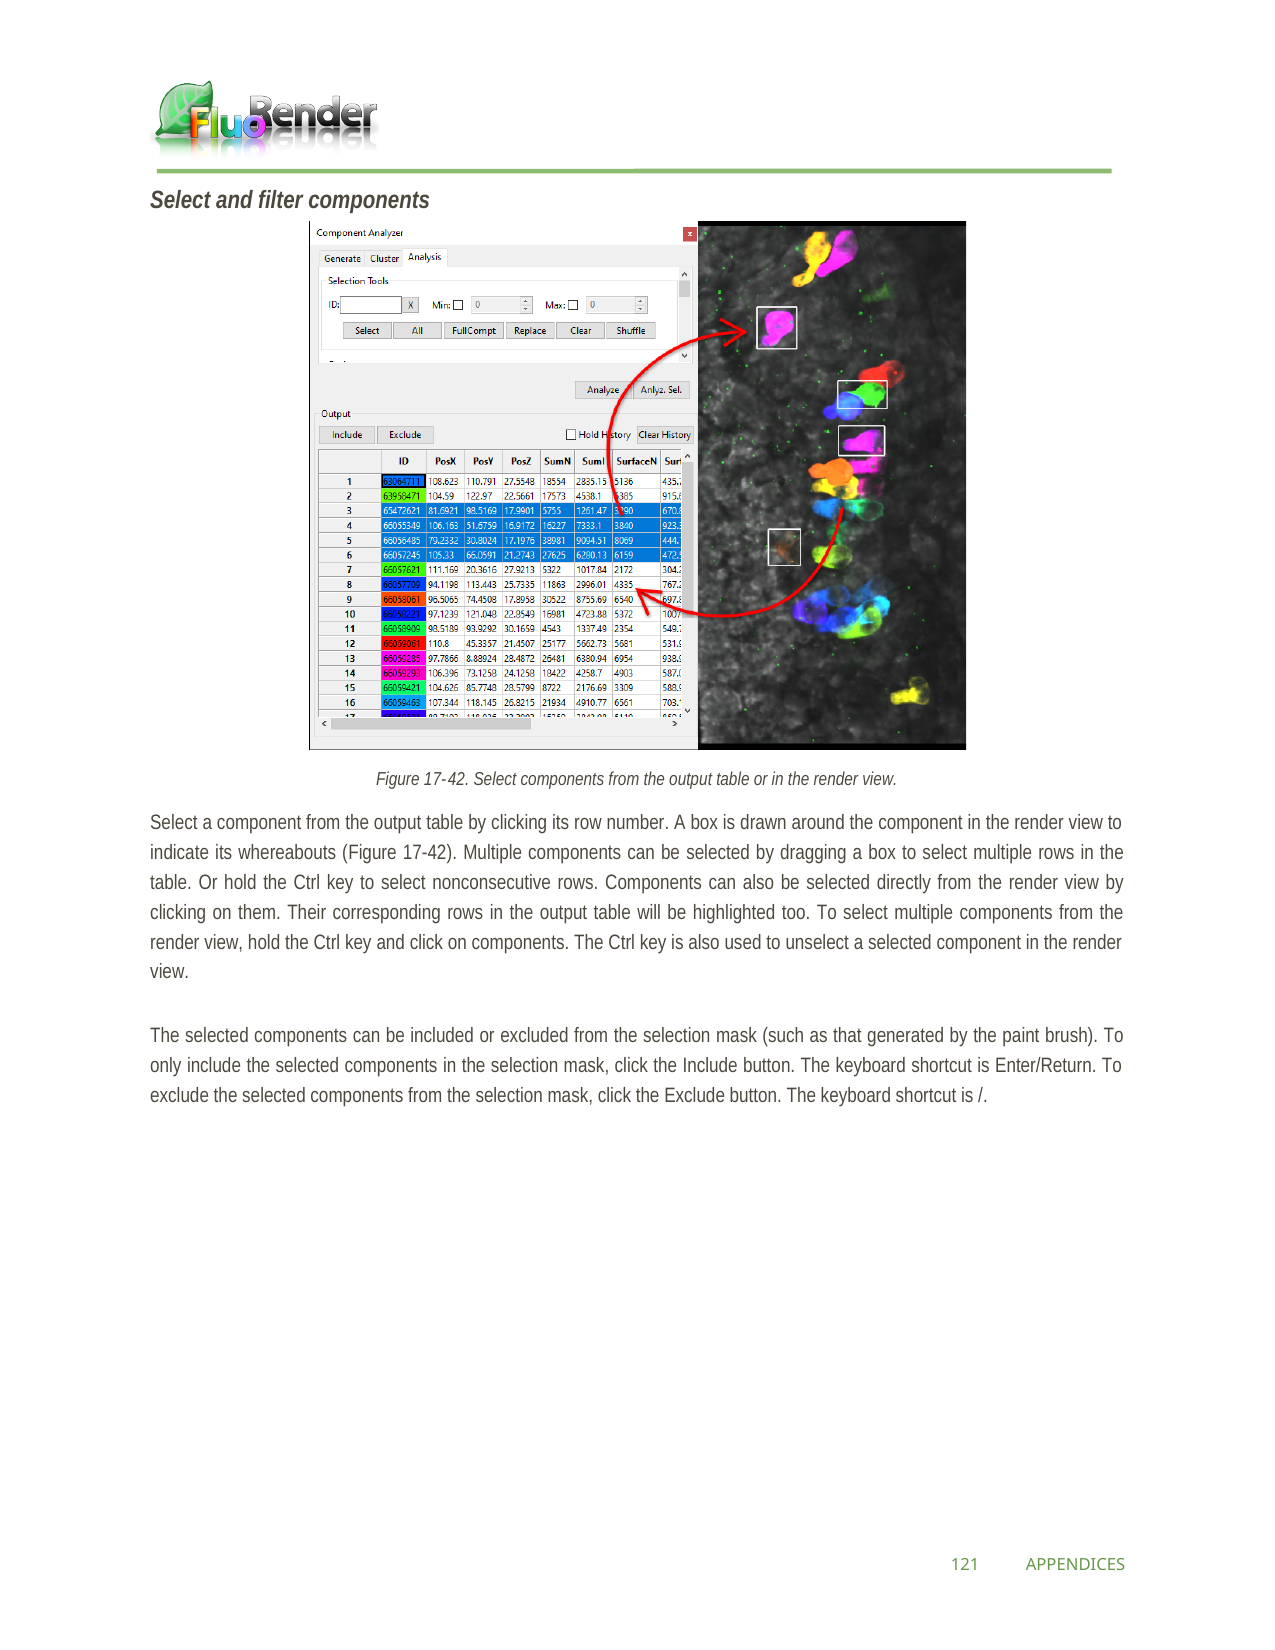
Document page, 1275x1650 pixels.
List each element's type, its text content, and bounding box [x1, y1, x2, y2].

picture [309, 221, 967, 750]
text The selected components can be included or excluded from the selection mask (such as that generated by the paint brush). To only include the selected components in the selection mask, click the Include button. The keyboard shortcut is Enter/Return. To exclude the selected components from the selection mask, click the Exclude button. The keyboard shortcut is /. [150, 1023, 1125, 1106]
subtitle Select and filter components [150, 185, 1125, 214]
picture [150, 75, 379, 162]
